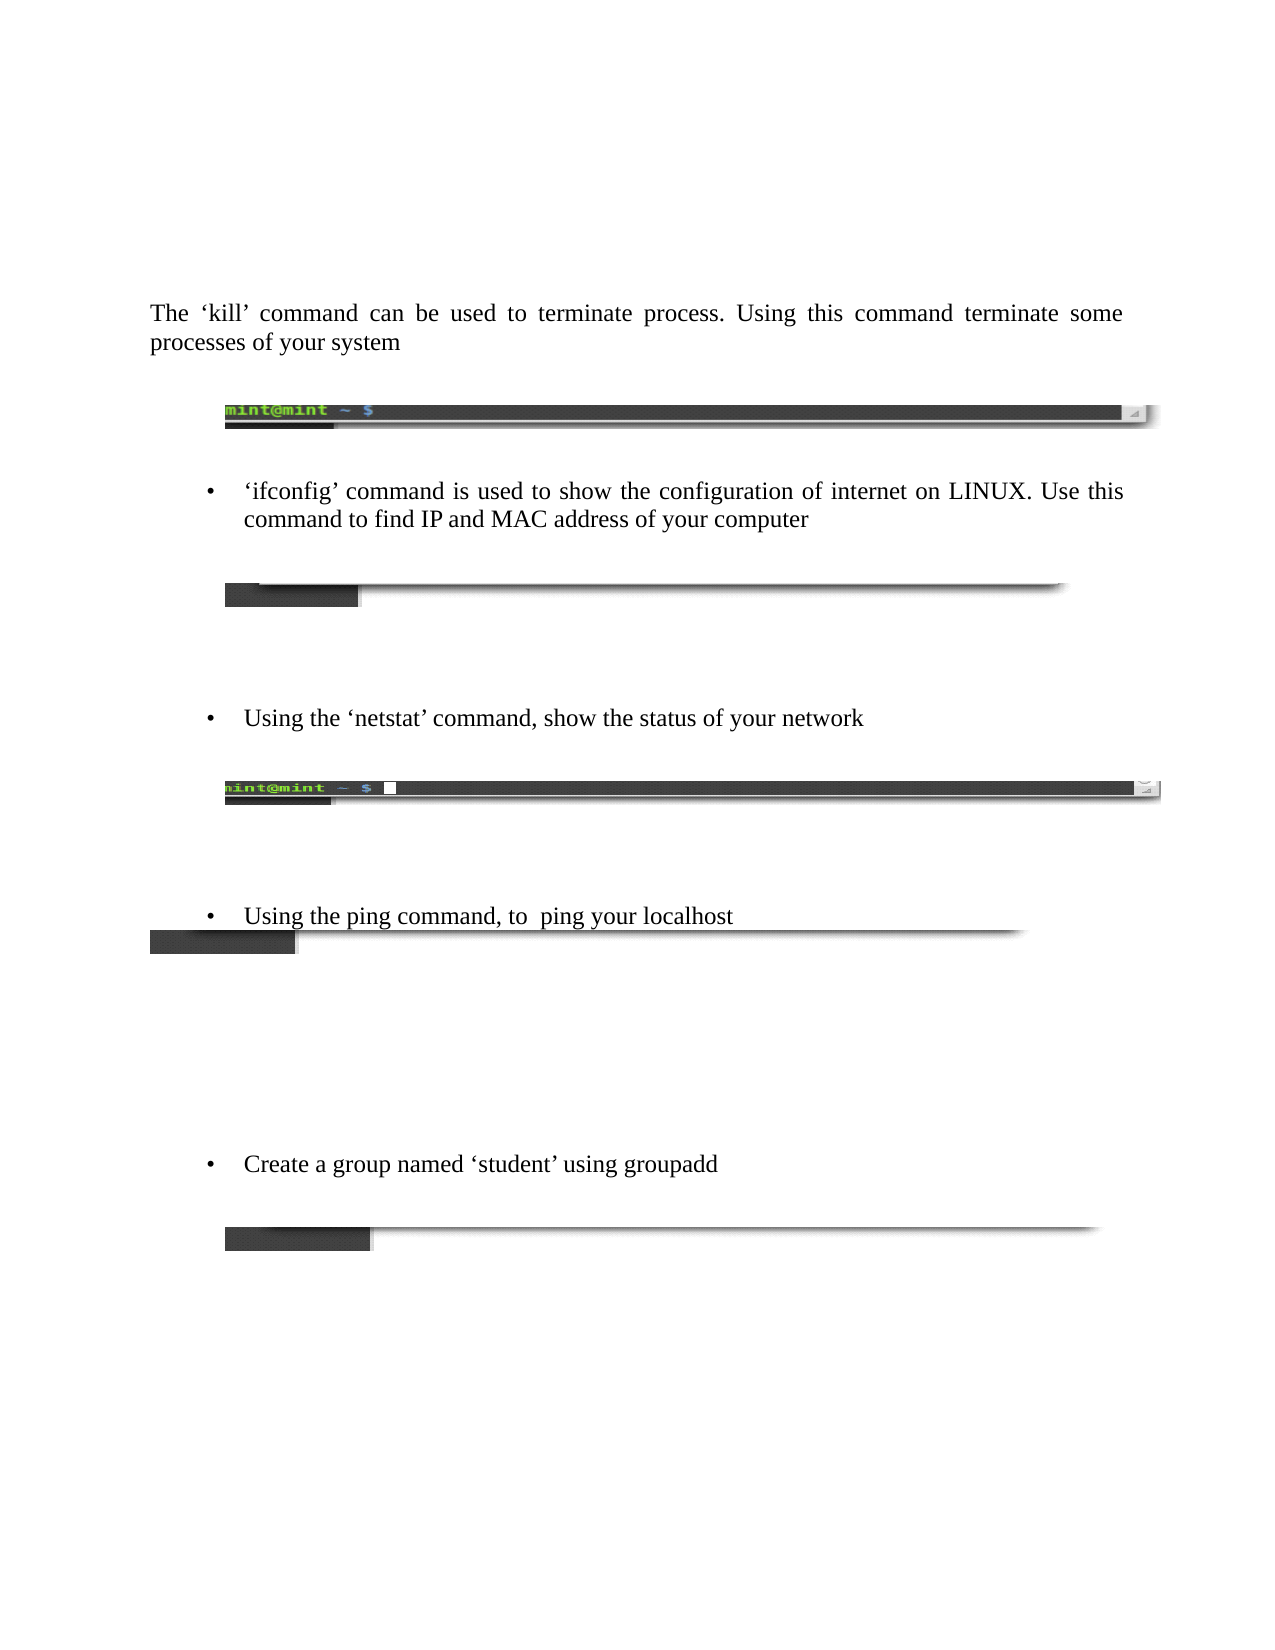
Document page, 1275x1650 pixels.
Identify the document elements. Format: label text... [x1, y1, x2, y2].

list Create a group named ‘student’ using groupadd [206, 1149, 1125, 1178]
text The ‘kill’ command can be used to terminate process. Using this command terminate some processes of your system [150, 299, 1125, 356]
list ‘ifconfig’ command is used to show the configuration of internet on LINUX. Use this command to find IP and MAC address of your computer [206, 476, 1125, 534]
list Using the ping command, to ping your localhost [206, 902, 1125, 930]
list Using the ‘netstat’ command, show the status of your network [206, 703, 1125, 732]
